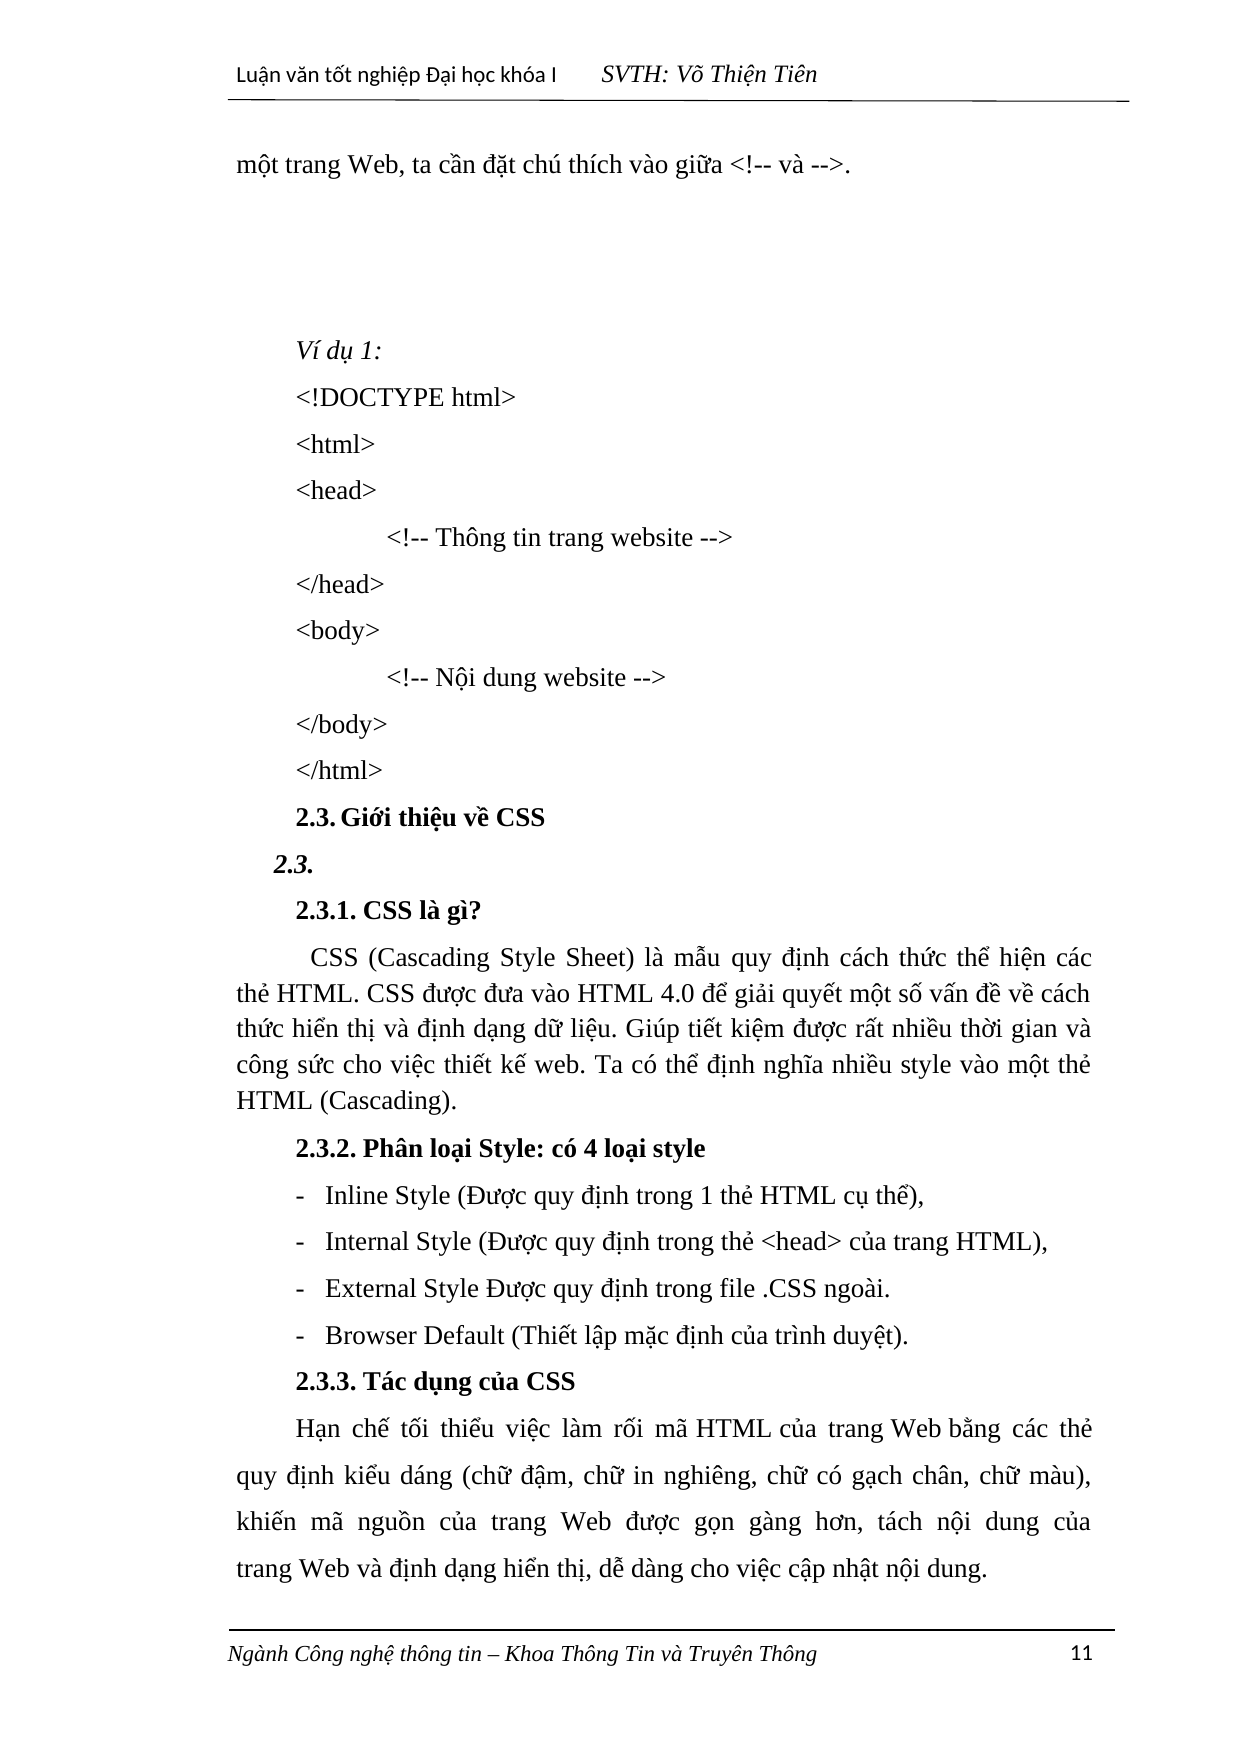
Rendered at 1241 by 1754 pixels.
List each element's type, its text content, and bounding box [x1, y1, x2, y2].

text Internal Style (Được quy định trong thẻ <head> của trang HTML), [236, 1226, 1093, 1257]
text <head> [236, 474, 1093, 506]
text <!DOCTYPE html> [236, 381, 1093, 412]
text </head> [236, 568, 1093, 599]
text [236, 148, 1093, 179]
text <!-- Thông tin trang website --> [236, 521, 1093, 552]
text Ví dụ 1: [236, 334, 1093, 366]
text Giới thiệu về CSS [295, 801, 1093, 832]
text </body> [236, 708, 1093, 739]
text CSS (Cascading Style Sheet) là mẫu quy định cách thức thể hiện các thẻ HTML. CSS được đưa vào HTML 4.0 để giải quyết một số vấn đề về cách thức hiển thị và định dạng dữ liệu. Giúp tiết kiệm được rất nhiều thời gian và công sức cho việc thiết kế web. Ta có thể định nghĩa nhiều style vào một thẻ HTML (Cascading). [236, 941, 1093, 1115]
text Tác dụng của CSS [295, 1366, 1093, 1397]
text External Style Được quy định trong file .CSS ngoài. [236, 1272, 1093, 1303]
text <body> [236, 614, 1093, 646]
text <!-- Nội dung website --> [236, 661, 1093, 692]
text Hạn chế tối thiểu việc làm rối mã HTML của trang Web bằng các thẻ quy định kiểu dáng (chữ đậm, chữ in nghiêng, chữ có gạch chân, chữ màu), khiến mã nguồn của trang Web được gọn gàng hơn, tách nội dung của trang Web và định dạng hiển thị, dễ dàng cho việc cập nhật nội dung. [236, 1412, 1093, 1583]
text Phân loại Style: có 4 loại style [295, 1132, 1093, 1163]
text </html> [236, 754, 1093, 786]
text <html> [236, 428, 1093, 459]
text CSS là gì? [295, 894, 1093, 926]
text Inline Style (Được quy định trong 1 thẻ HTML cụ thể), [236, 1179, 1093, 1210]
text Browser Default (Thiết lập mặc định của trình duyệt). [236, 1319, 1093, 1350]
